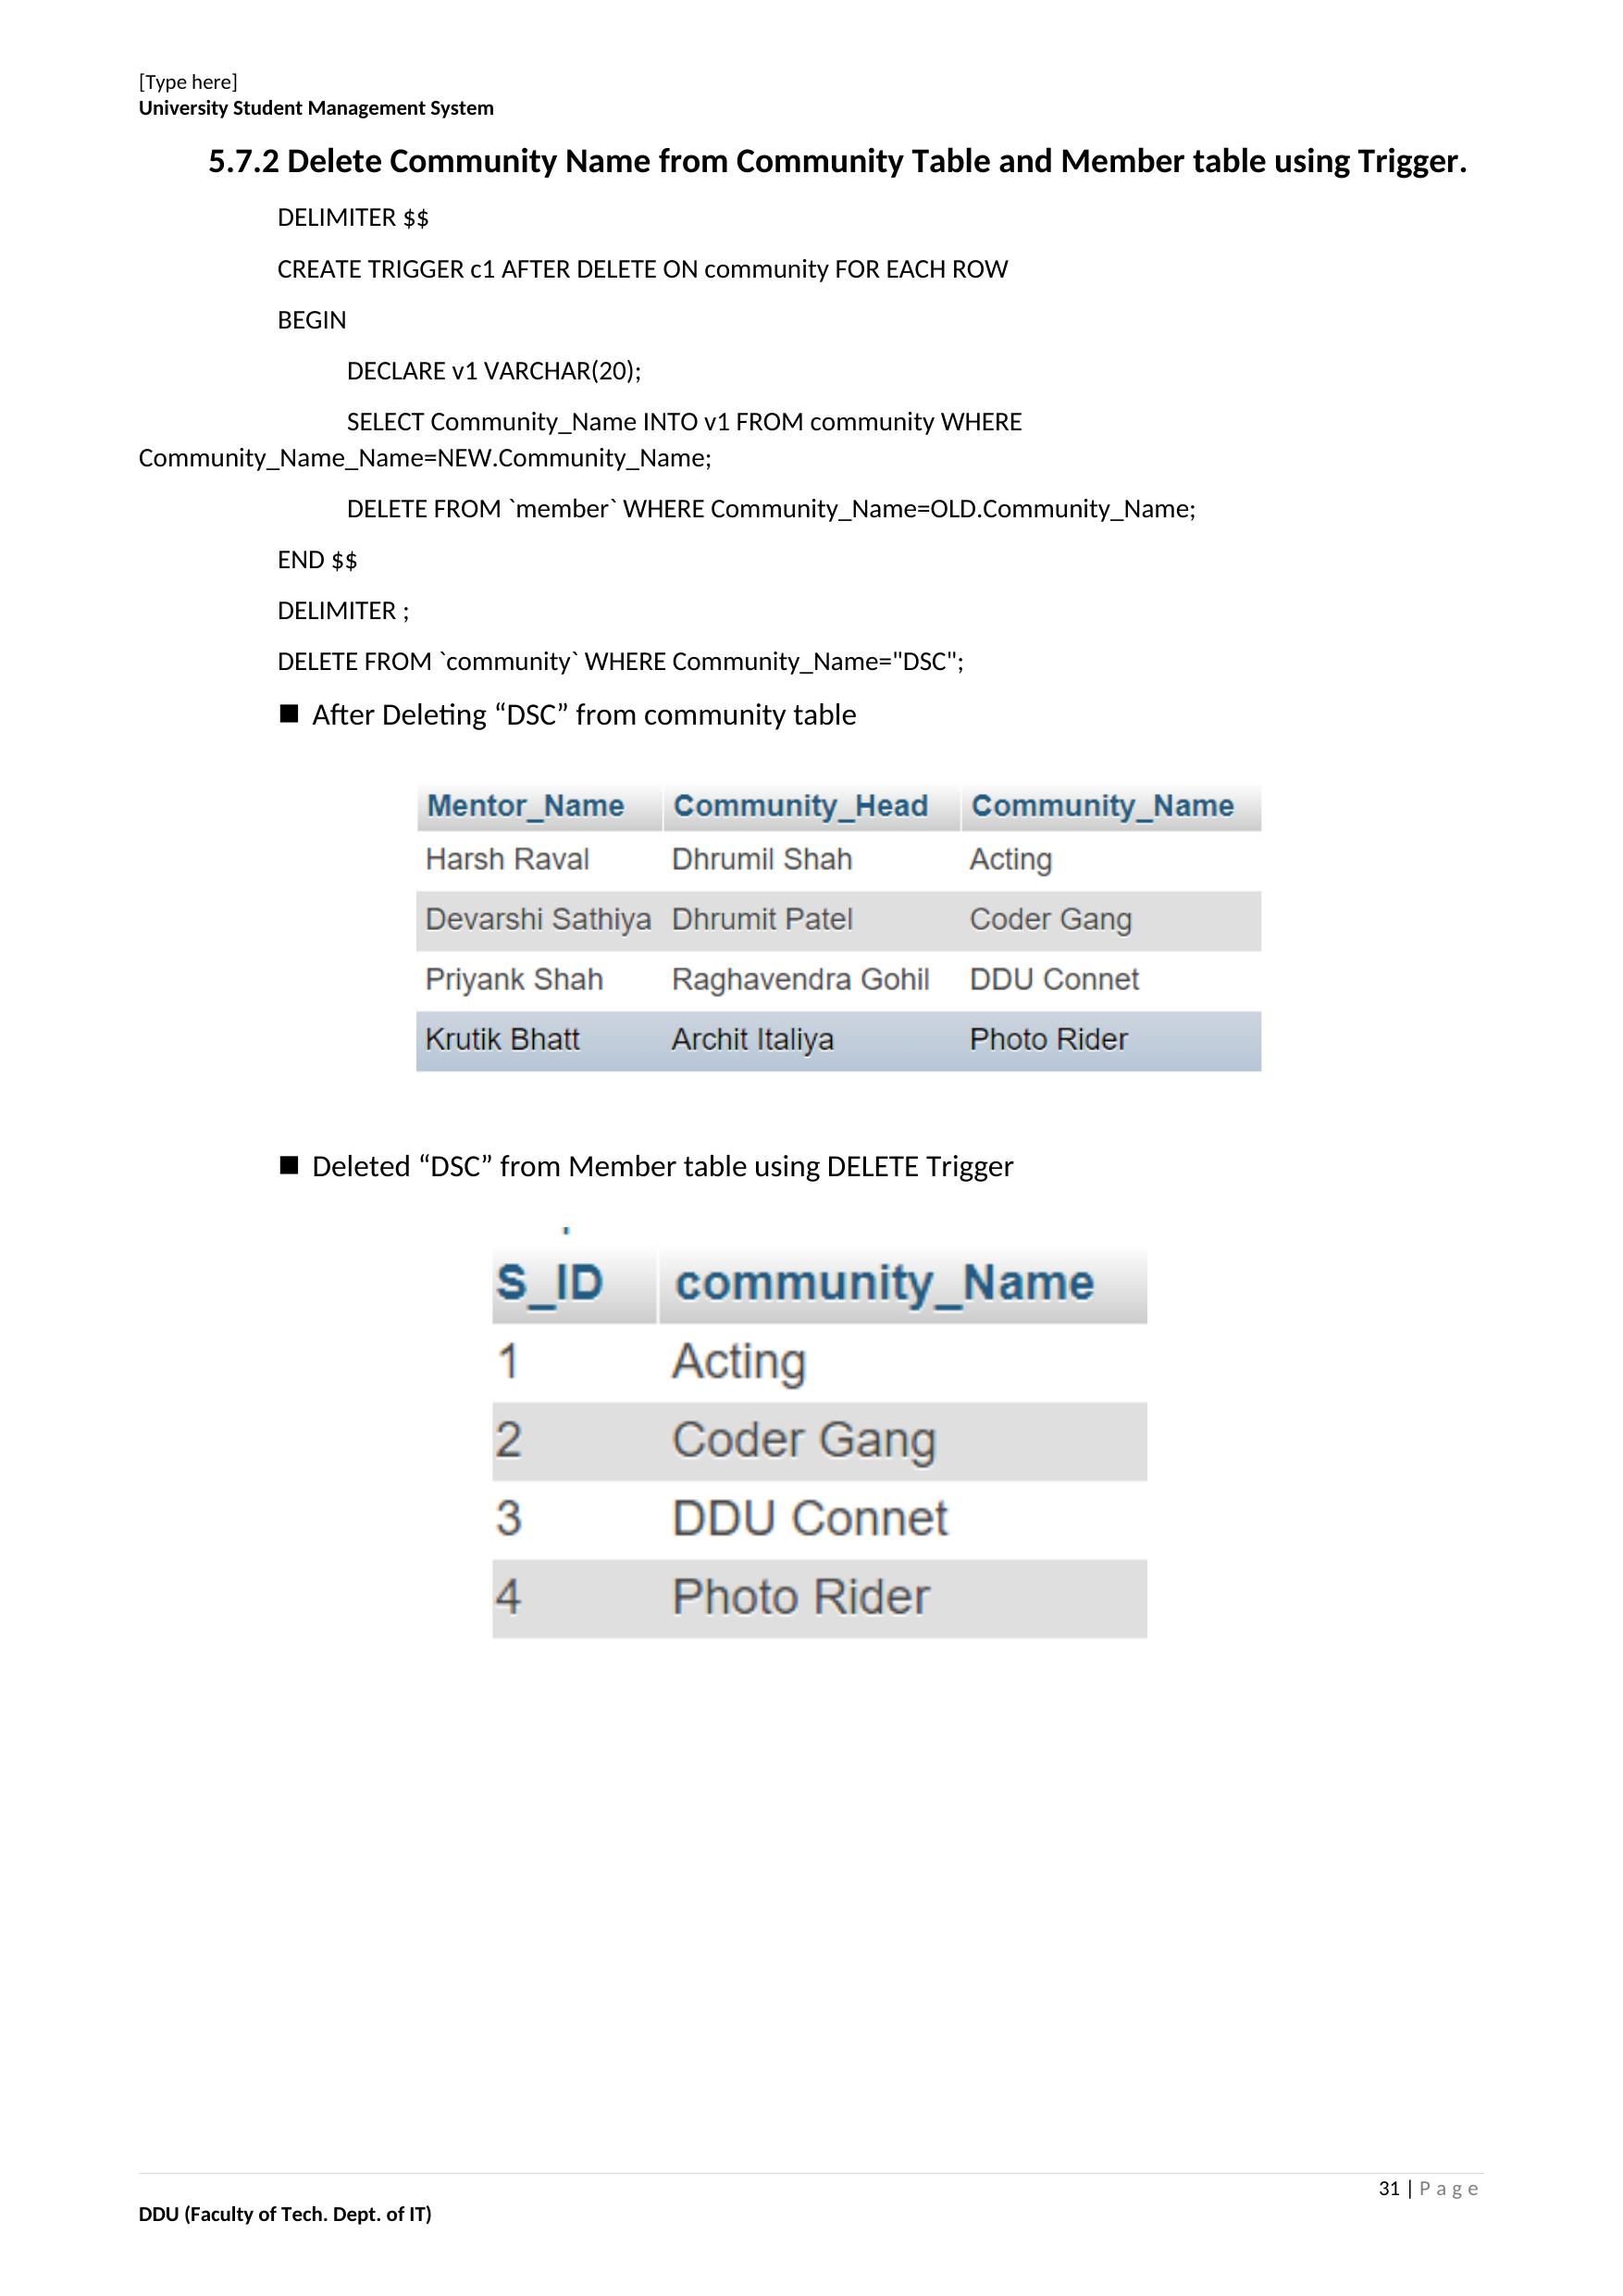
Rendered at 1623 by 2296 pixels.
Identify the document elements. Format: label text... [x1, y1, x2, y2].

text DELETE FROM `member` WHERE Community_Name=OLD.Community_Name; [139, 491, 1484, 525]
text BEGIN [208, 303, 1484, 336]
text DELIMITER ; [208, 593, 1484, 627]
text DECLARE v1 VARCHAR(20); [139, 354, 1484, 387]
list Deleted “DSC” from Member table using DELETE Trigger [278, 1147, 1484, 1184]
text 5.7.2 Delete Community Name from Community Table and Member table using Trigger. [139, 139, 1484, 181]
text DELIMITER $$ [139, 200, 1484, 233]
text SELECT Community_Name INTO v1 FROM community WHERE Community_Name_Name=NEW.Community_Name; [139, 404, 1484, 473]
picture [416, 776, 1262, 1074]
list After Deleting “DSC” from community table [278, 695, 1484, 733]
picture [492, 1227, 1147, 1650]
text CREATE TRIGGER c1 AFTER DELETE ON community FOR EACH ROW [208, 252, 1484, 285]
text DELETE FROM `community` WHERE Community_Name="DSC"; [208, 644, 1484, 677]
text END $$ [208, 542, 1484, 576]
